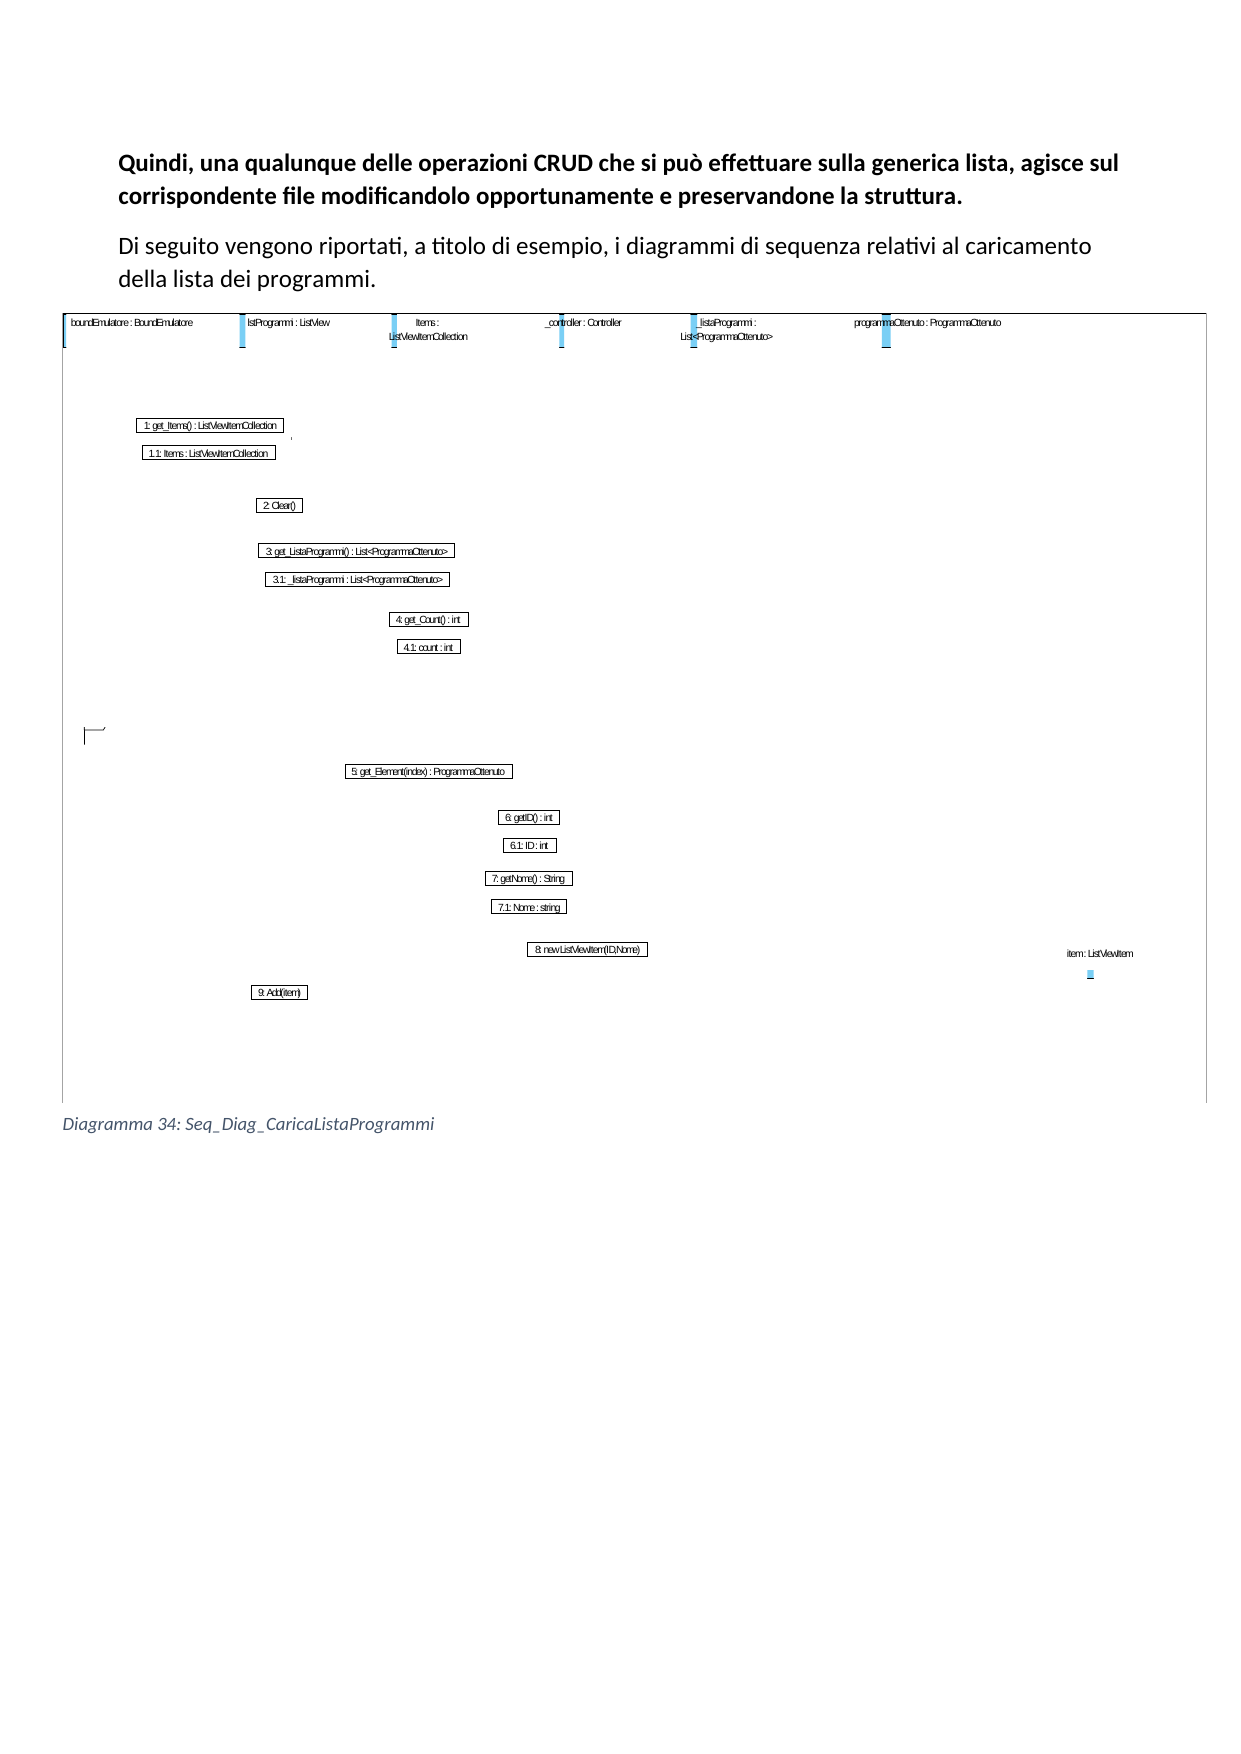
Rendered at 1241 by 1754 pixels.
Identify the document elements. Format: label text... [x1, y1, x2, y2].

text Quindi, una qualunque delle operazioni CRUD che si può effettuare sulla generica lista, agisce sul corrispondente file modificandolo opportunamente e preservandone la struttura. [118, 148, 1122, 211]
text Di seguito vengono riportati, a titolo di esempio, i diagrammi di sequenza relativi al caricamento della lista dei programmi. [118, 230, 1122, 293]
